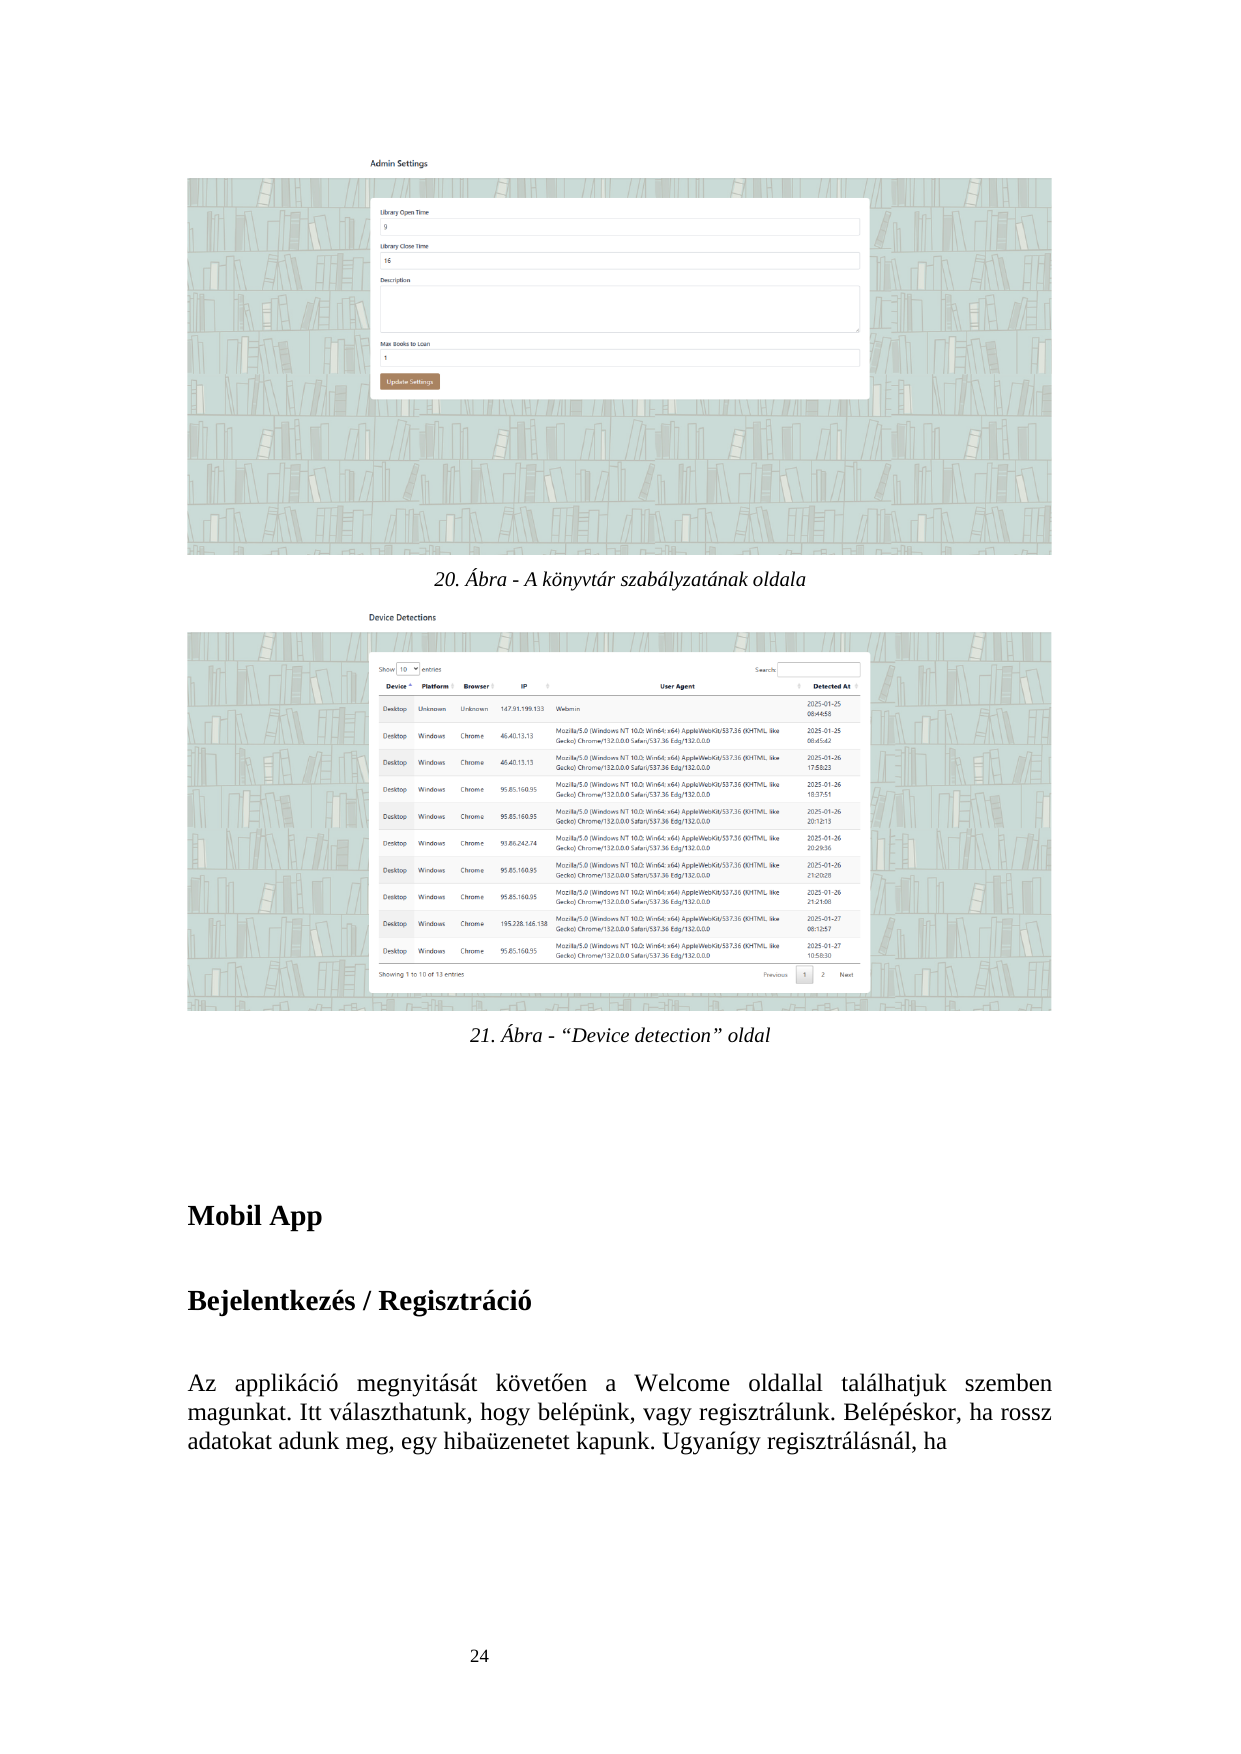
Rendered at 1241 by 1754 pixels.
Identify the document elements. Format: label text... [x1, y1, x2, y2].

list Ábra - “Device detection” oldal [187, 1023, 1053, 1047]
subtitle Mobil App [187, 1198, 1053, 1232]
subtitle Bejelentkezés / Regisztráció [187, 1283, 1053, 1317]
text Az applikáció megnyitását követően a Welcome oldallal találhatjuk szemben magunkat. Itt választhatunk, hogy belépünk, vagy regisztrálunk. Belépéskor, ha rossz adatokat adunk meg, egy hibaüzenetet kapunk. Ugyanígy regisztrálásnál, ha [187, 1368, 1053, 1455]
picture [187, 150, 1052, 555]
list Ábra - A könyvtár szabályzatának oldala [187, 567, 1053, 591]
picture [187, 603, 1052, 1011]
